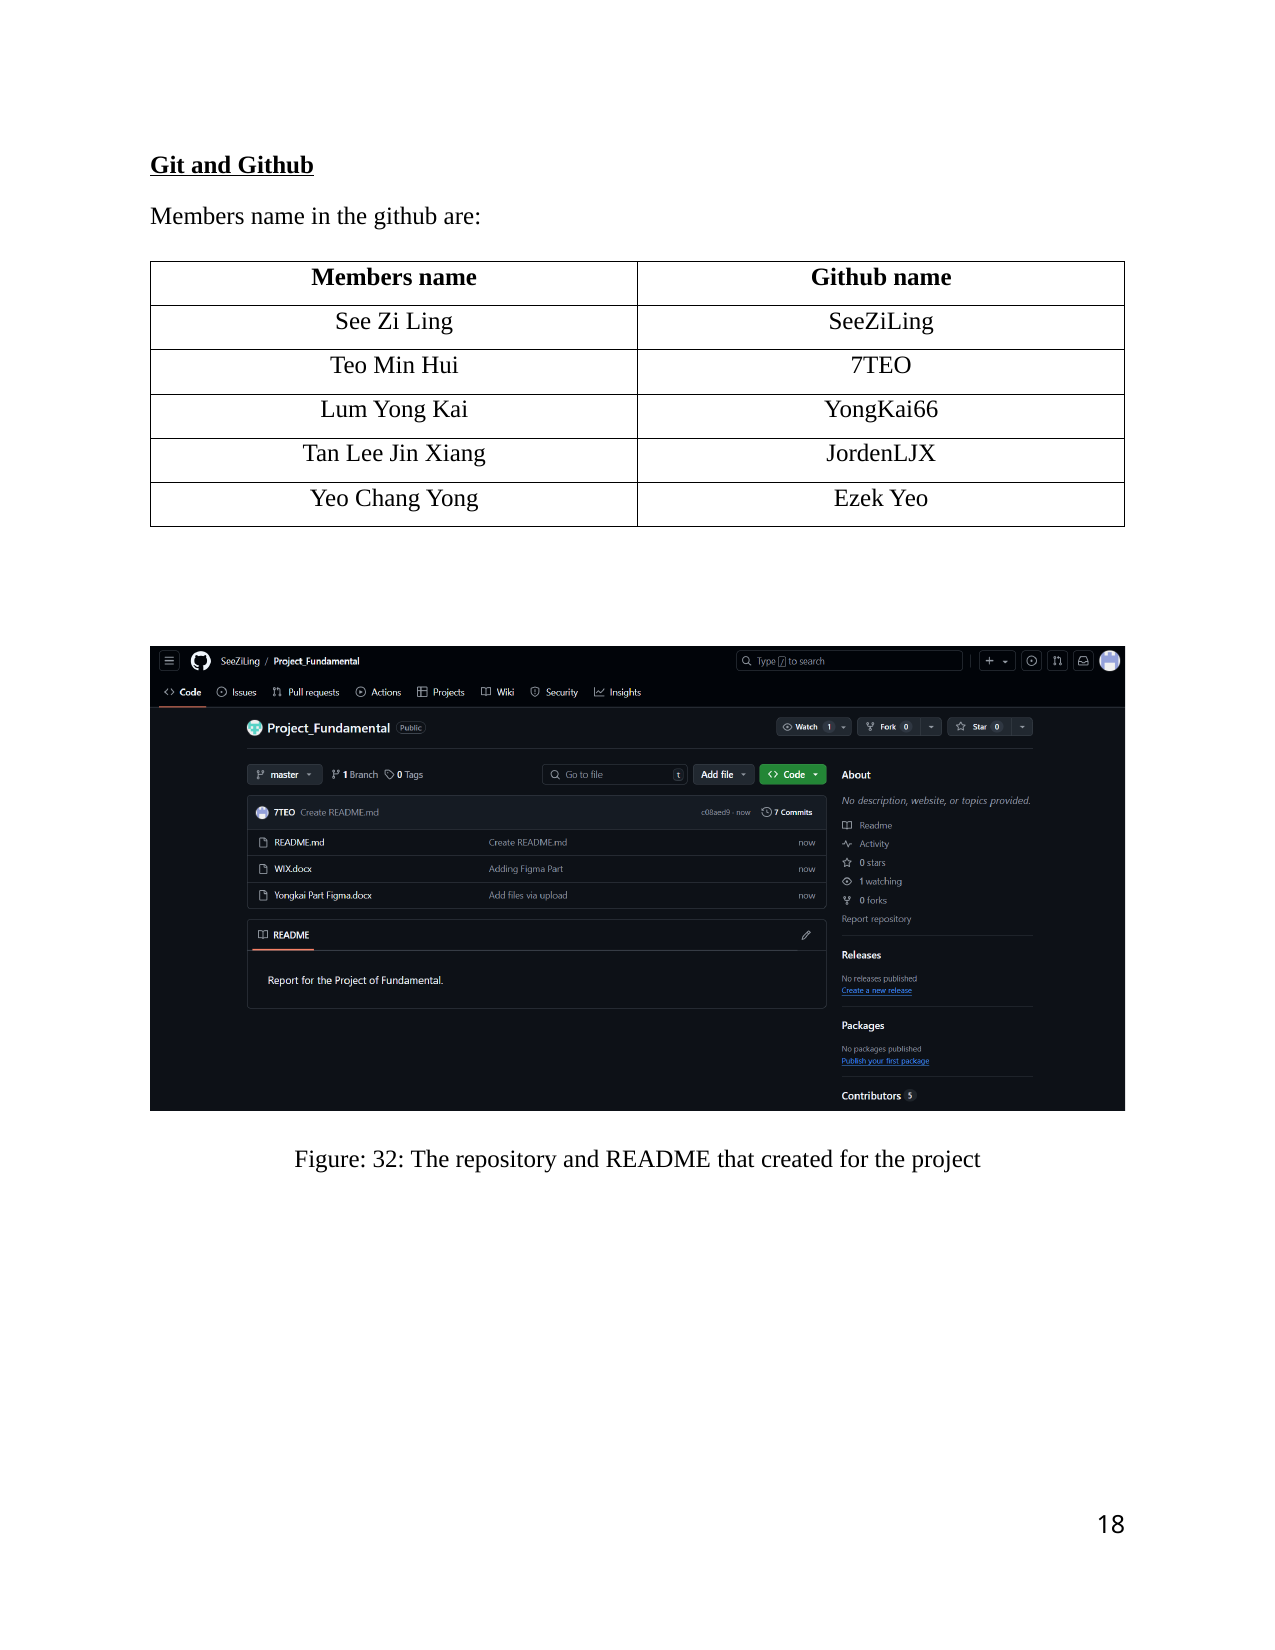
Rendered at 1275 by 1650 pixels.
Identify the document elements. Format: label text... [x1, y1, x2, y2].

text Members name in the github are: [150, 201, 1125, 230]
table_header Members name [151, 262, 637, 305]
table_cell Yeo Chang Yong [151, 483, 637, 526]
table_cell Ezek Yeo [638, 483, 1124, 526]
subtitle Git and Github [150, 150, 1125, 179]
table_header Github name [638, 262, 1124, 305]
table_cell Tan Lee Jin Xiang [151, 439, 637, 482]
table_cell Teo Min Hui [151, 350, 637, 393]
table_cell YongKai66 [638, 395, 1124, 437]
picture [150, 646, 1125, 1111]
text Figure: 32: The repository and README that created for the project [150, 1144, 1125, 1173]
table_cell Lum Yong Kai [151, 395, 637, 437]
table_cell JordenLJX [638, 439, 1124, 482]
table_cell 7TEO [638, 350, 1124, 393]
table_cell SeeZiLing [638, 306, 1124, 349]
table_cell See Zi Ling [151, 306, 637, 349]
